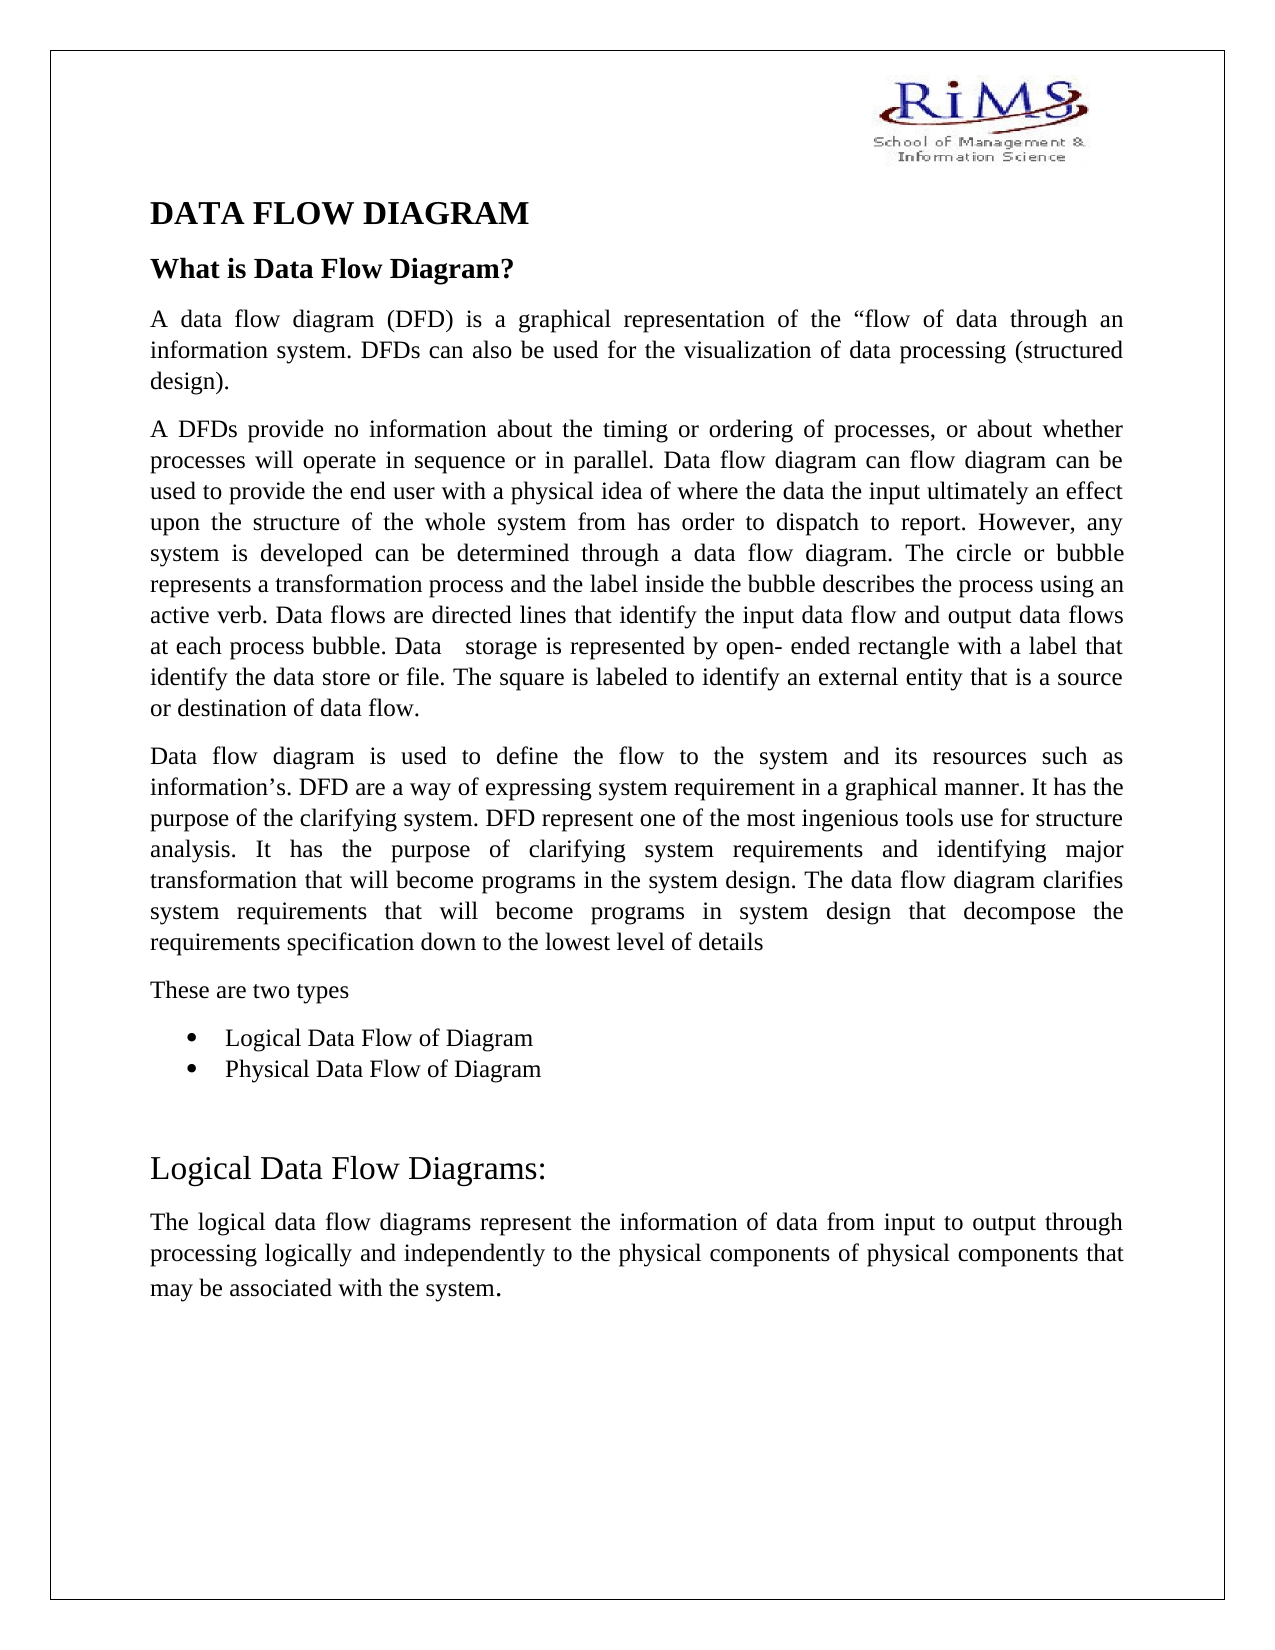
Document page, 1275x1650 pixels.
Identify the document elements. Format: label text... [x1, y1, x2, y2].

text Data flow diagram is used to define the flow to the system and its resources such as information’s. DFD are a way of expressing system requirement in a graphical manner. It has the purpose of the clarifying system. DFD represent one of the most ingenious tools use for structure analysis. It has the purpose of clarifying system requirements and identifying major transformation that will become programs in the system design. The data flow diagram clarifies system requirements that will become programs in system design that decompose the requirements specification down to the lowest level of details [150, 741, 1125, 956]
text The logical data flow diagrams represent the information of data from input to output through processing logically and independently to the physical components of physical components that may be associated with the system. [150, 1207, 1125, 1302]
text These are two types [150, 975, 1125, 1004]
text Logical Data Flow Diagrams: [150, 1148, 1125, 1187]
list Logical Data Flow of Diagram [187, 1023, 1125, 1052]
text What is Data Flow Diagram? [150, 252, 1125, 285]
list Physical Data Flow of Diagram [187, 1054, 1125, 1083]
picture [871, 75, 1091, 166]
text A data flow diagram (DFD) is a graphical representation of the “flow of data through an information system. DFDs can also be used for the visualization of data processing (structured design). [150, 304, 1125, 395]
text DATA FLOW DIAGRAM [150, 193, 1125, 232]
text A DFDs provide no information about the timing or ordering of processes, or about whether processes will operate in sequence or in parallel. Data flow diagram can flow diagram can be used to provide the end user with a physical idea of where the data the input ultimately an effect upon the structure of the whole system from has order to dispatch to report. However, any system is developed can be determined through a data flow diagram. The circle or bubble represents a transformation process and the label inside the bubble describes the process using an active verb. Data flows are directed lines that identify the input data flow and output data flows at each process bubble. Data storage is represented by open- ended rectangle with a label that identify the data store or file. The square is labeled to identify an external entity that is a source or destination of data flow. [150, 414, 1125, 722]
